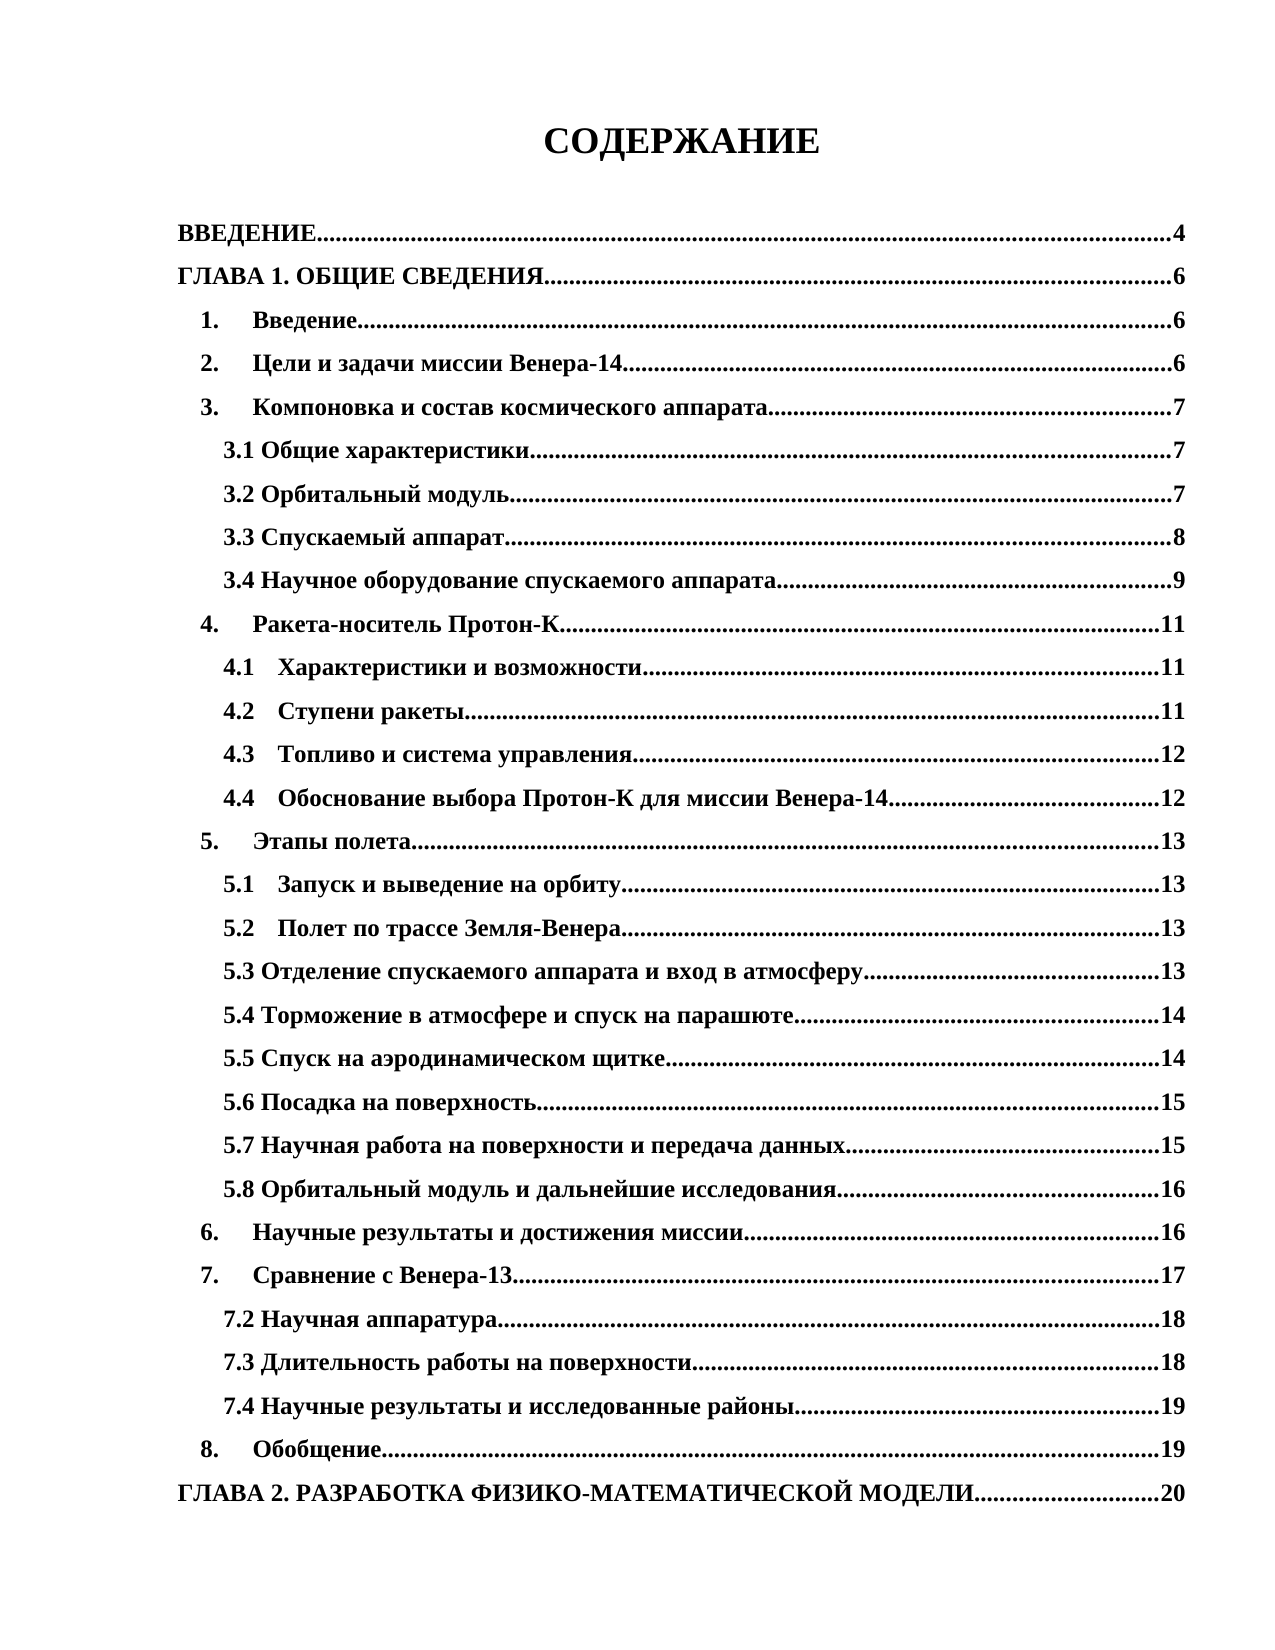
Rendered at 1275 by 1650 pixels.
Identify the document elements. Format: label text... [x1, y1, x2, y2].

text СОДЕРЖАНИЕ [177, 118, 1186, 161]
